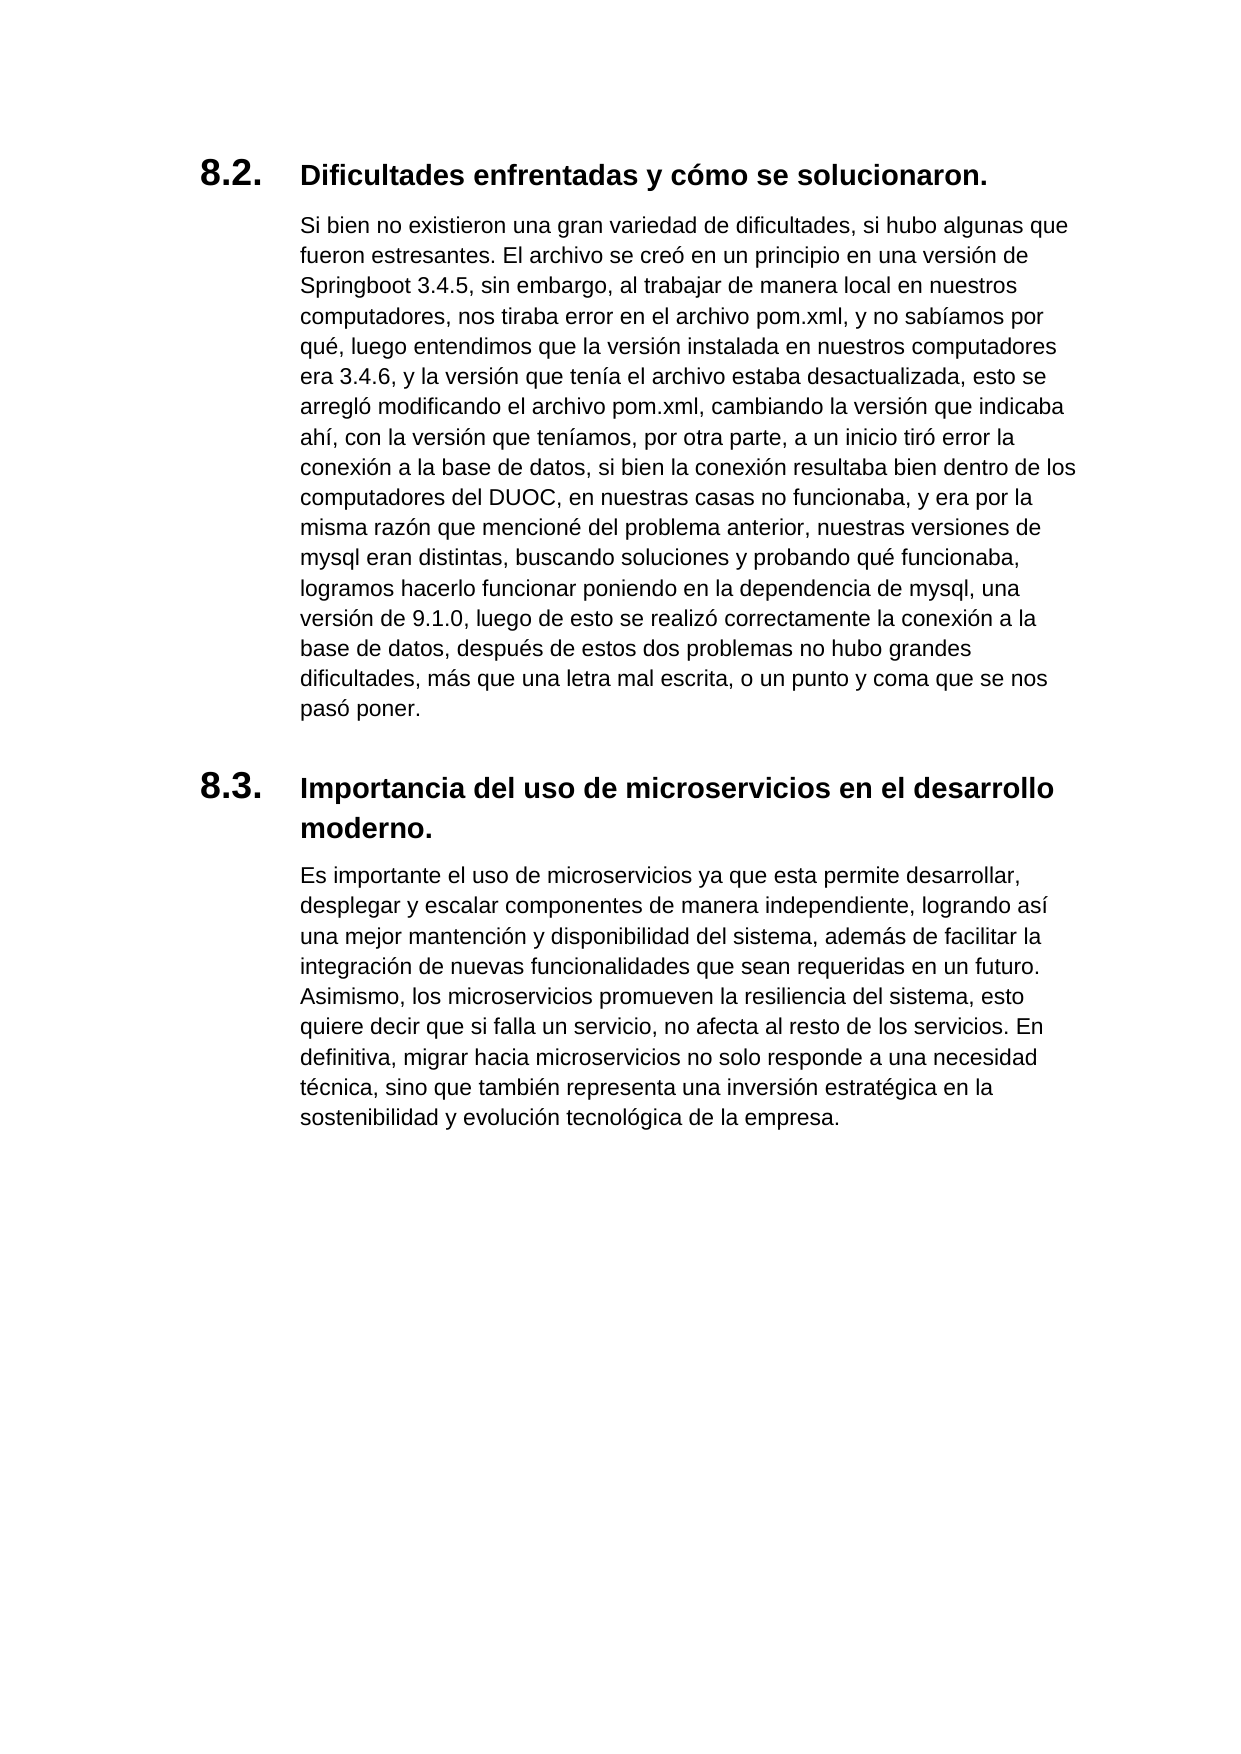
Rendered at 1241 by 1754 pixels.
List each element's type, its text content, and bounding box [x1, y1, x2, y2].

text Es importante el uso de microservicios ya que esta permite desarrollar, desplegar y escalar componentes de manera independiente, logrando así una mejor mantención y disponibilidad del sistema, además de facilitar la integración de nuevas funcionalidades que sean requeridas en un futuro. Asimismo, los microservicios promueven la resiliencia del sistema, esto quiere decir que si falla un servicio, no afecta al resto de los servicios. En definitiva, migrar hacia microservicios no solo responde a una necesidad técnica, sino que también representa una inversión estratégica en la sostenibilidad y evolución tecnológica de la empresa. [300, 862, 1090, 1130]
text Si bien no existieron una gran variedad de dificultades, si hubo algunas que fueron estresantes. El archivo se creó en un principio en una versión de Springboot 3.4.5, sin embargo, al trabajar de manera local en nuestros computadores, nos tiraba error en el archivo pom.xml, y no sabíamos por qué, luego entendimos que la versión instalada en nuestros computadores era 3.4.6, y la versión que tenía el archivo estaba desactualizada, esto se arregló modificando el archivo pom.xml, cambiando la versión que indicaba ahí, con la versión que teníamos, por otra parte, a un inicio tiró error la conexión a la base de datos, si bien la conexión resultaba bien dentro de los computadores del DUOC, en nuestras casas no funcionaba, y era por la misma razón que mencioné del problema anterior, nuestras versiones de mysql eran distintas, buscando soluciones y probando qué funcionaba, logramos hacerlo funcionar poniendo en la dependencia de mysql, una versión de 9.1.0, luego de esto se realizó correctamente la conexión a la base de datos, después de estos dos problemas no hubo grandes dificultades, más que una letra mal escrita, o un punto y coma que se nos pasó poner. [300, 212, 1090, 722]
subtitle Importancia del uso de microservicios en el desarrollo moderno. [262, 763, 1090, 845]
subtitle Dificultades enfrentadas y cómo se solucionaron. [262, 150, 1090, 193]
